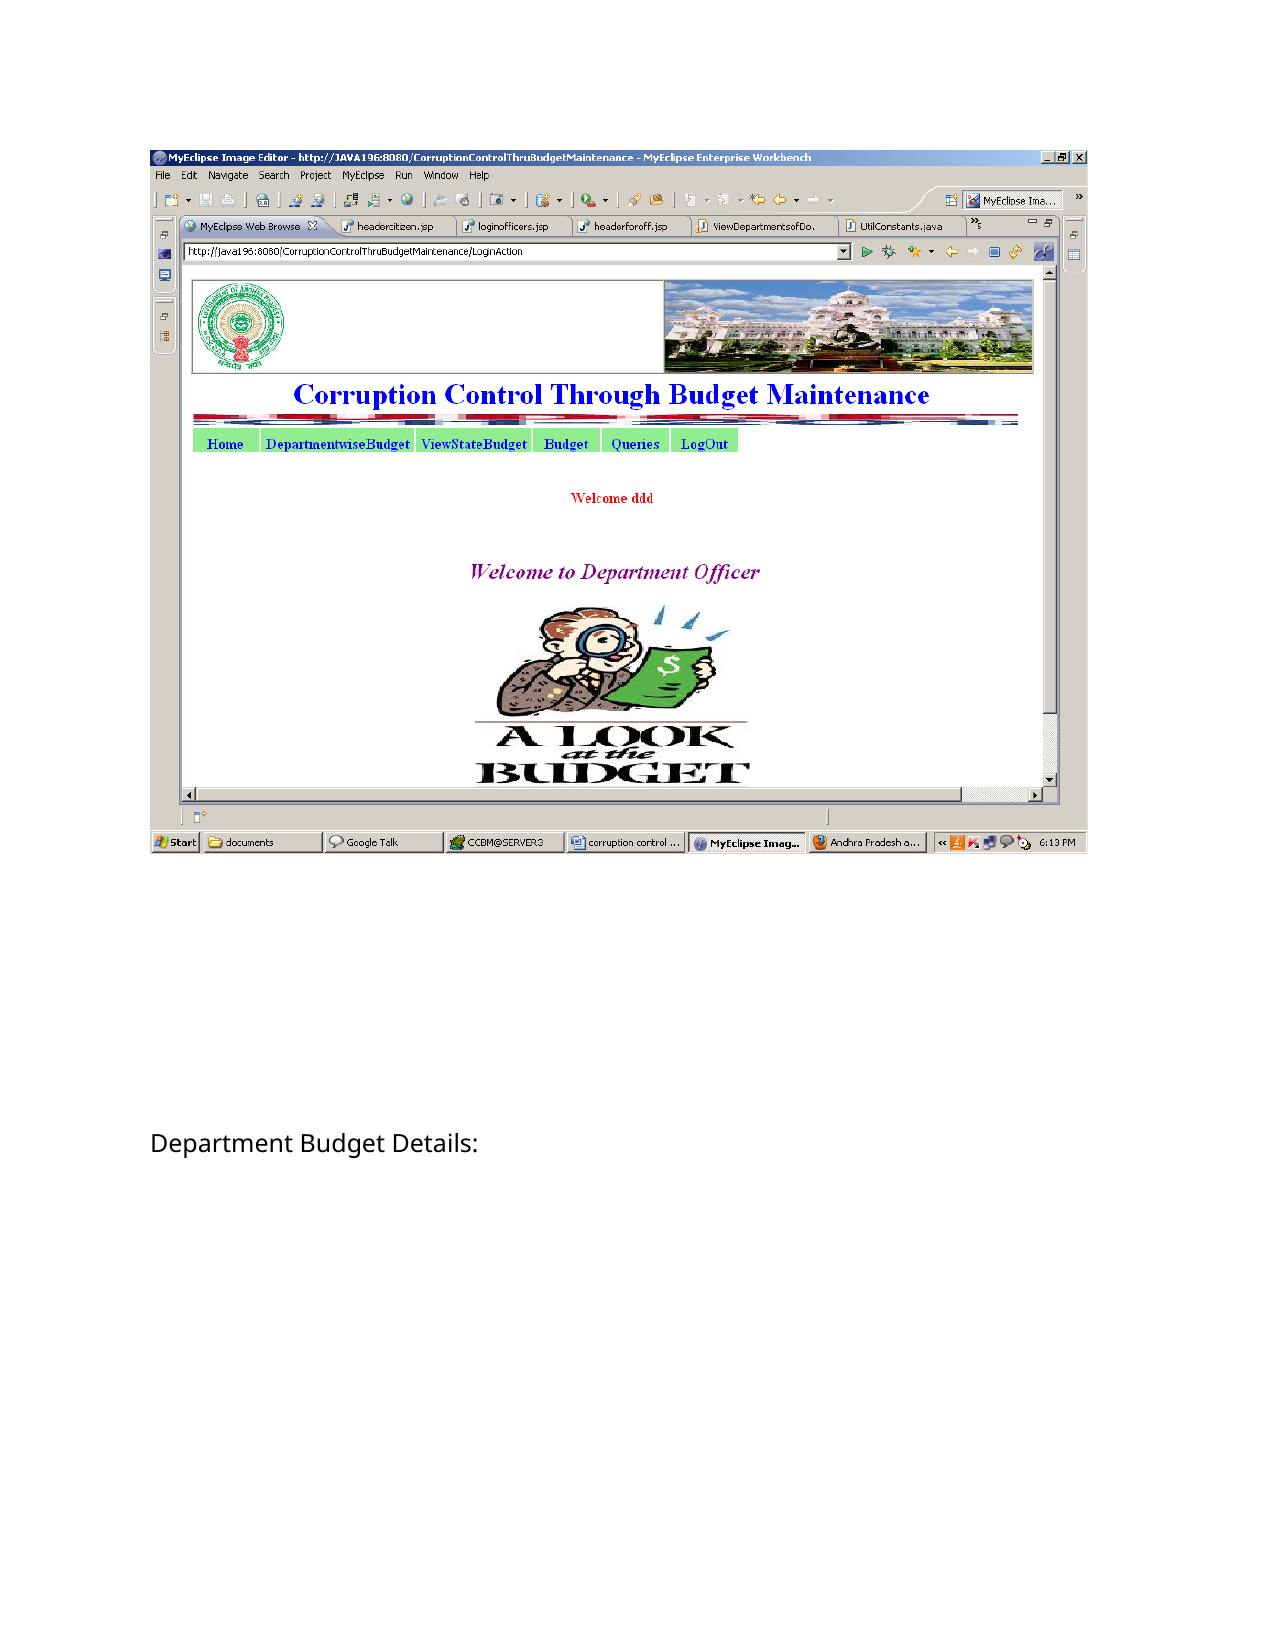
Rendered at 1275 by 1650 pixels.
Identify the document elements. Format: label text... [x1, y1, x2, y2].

text Department Budget Details: [150, 1126, 1125, 1160]
picture [150, 150, 1088, 854]
